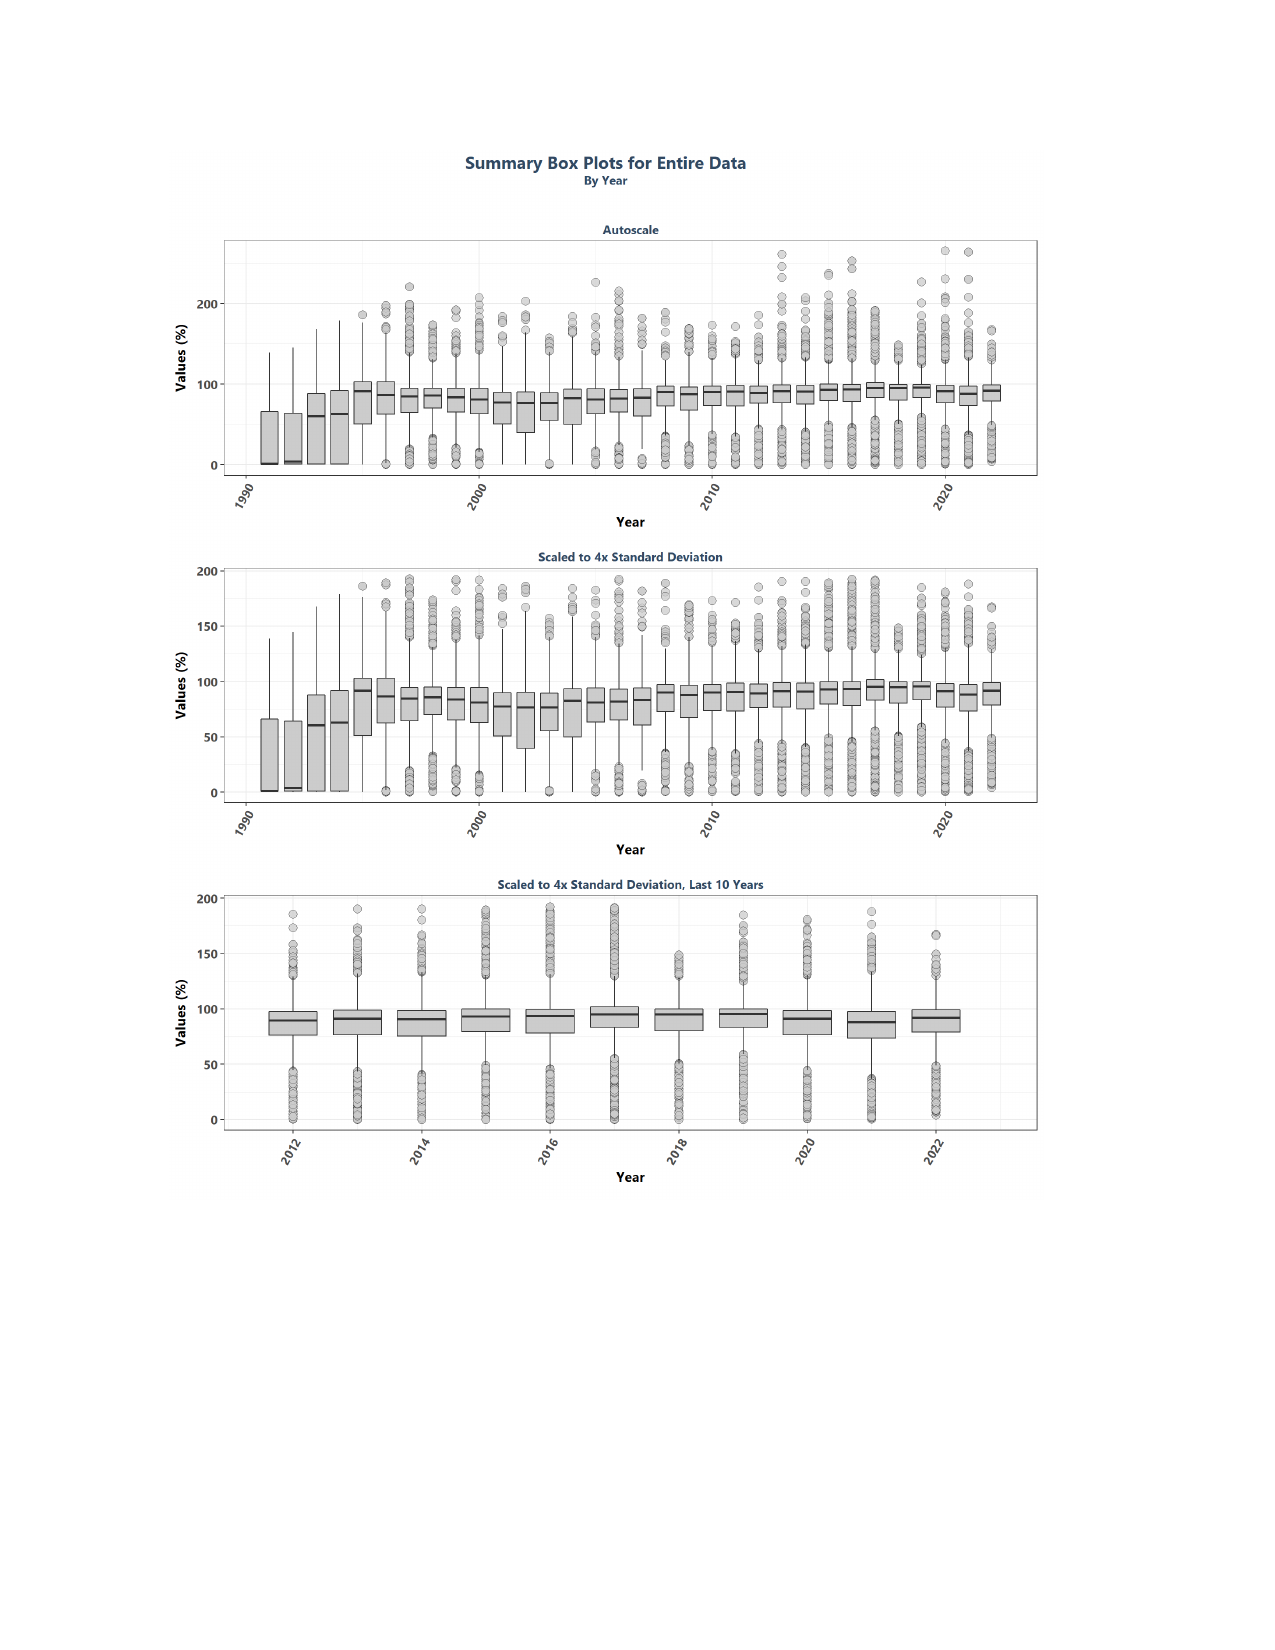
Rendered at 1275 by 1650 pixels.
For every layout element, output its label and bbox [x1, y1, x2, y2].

picture [168, 150, 1044, 1200]
